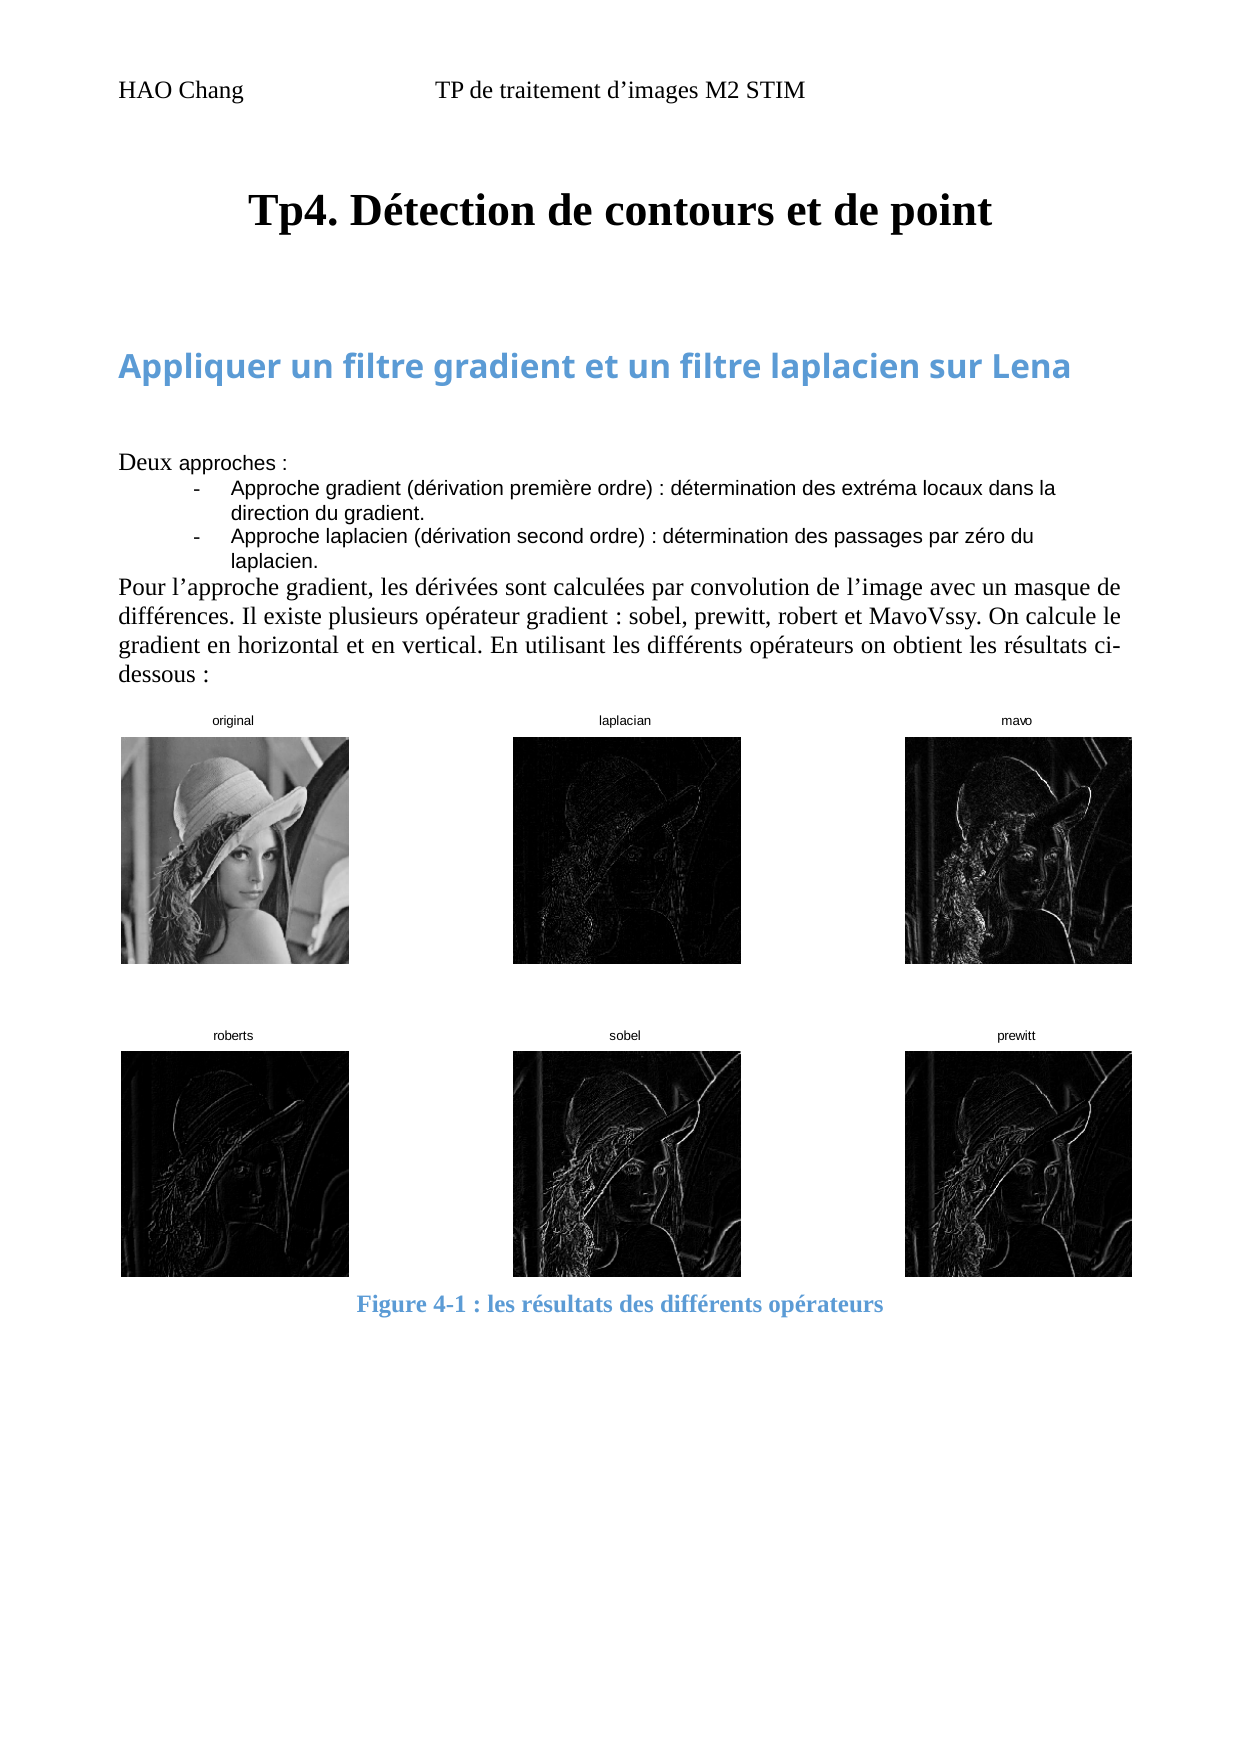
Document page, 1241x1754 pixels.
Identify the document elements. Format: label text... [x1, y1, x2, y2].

list Approche laplacien (dérivation second ordre) : détermination des passages par zéro du laplacien. [193, 524, 1122, 572]
text Deux approches : [118, 447, 1122, 476]
text Figure 4-1 : les résultats des différents opérateurs [118, 1289, 1122, 1317]
text Appliquer un filtre gradient et un filtre laplacien sur Lena [118, 343, 1122, 388]
text Pour l’approche gradient, les dérivées sont calculées par convolution de l’image avec un masque de différences. Il existe plusieurs opérateur gradient : sobel, prewitt, robert et MavoVssy. On calcule le gradient en horizontal et en vertical. En utilisant les différents opérateurs on obtient les résultats ci-dessous : [118, 572, 1122, 687]
list Approche gradient (dérivation première ordre) : détermination des extréma locaux dans la direction du gradient. [193, 476, 1122, 524]
text Tp4. Détection de contours et de point [118, 182, 1122, 235]
